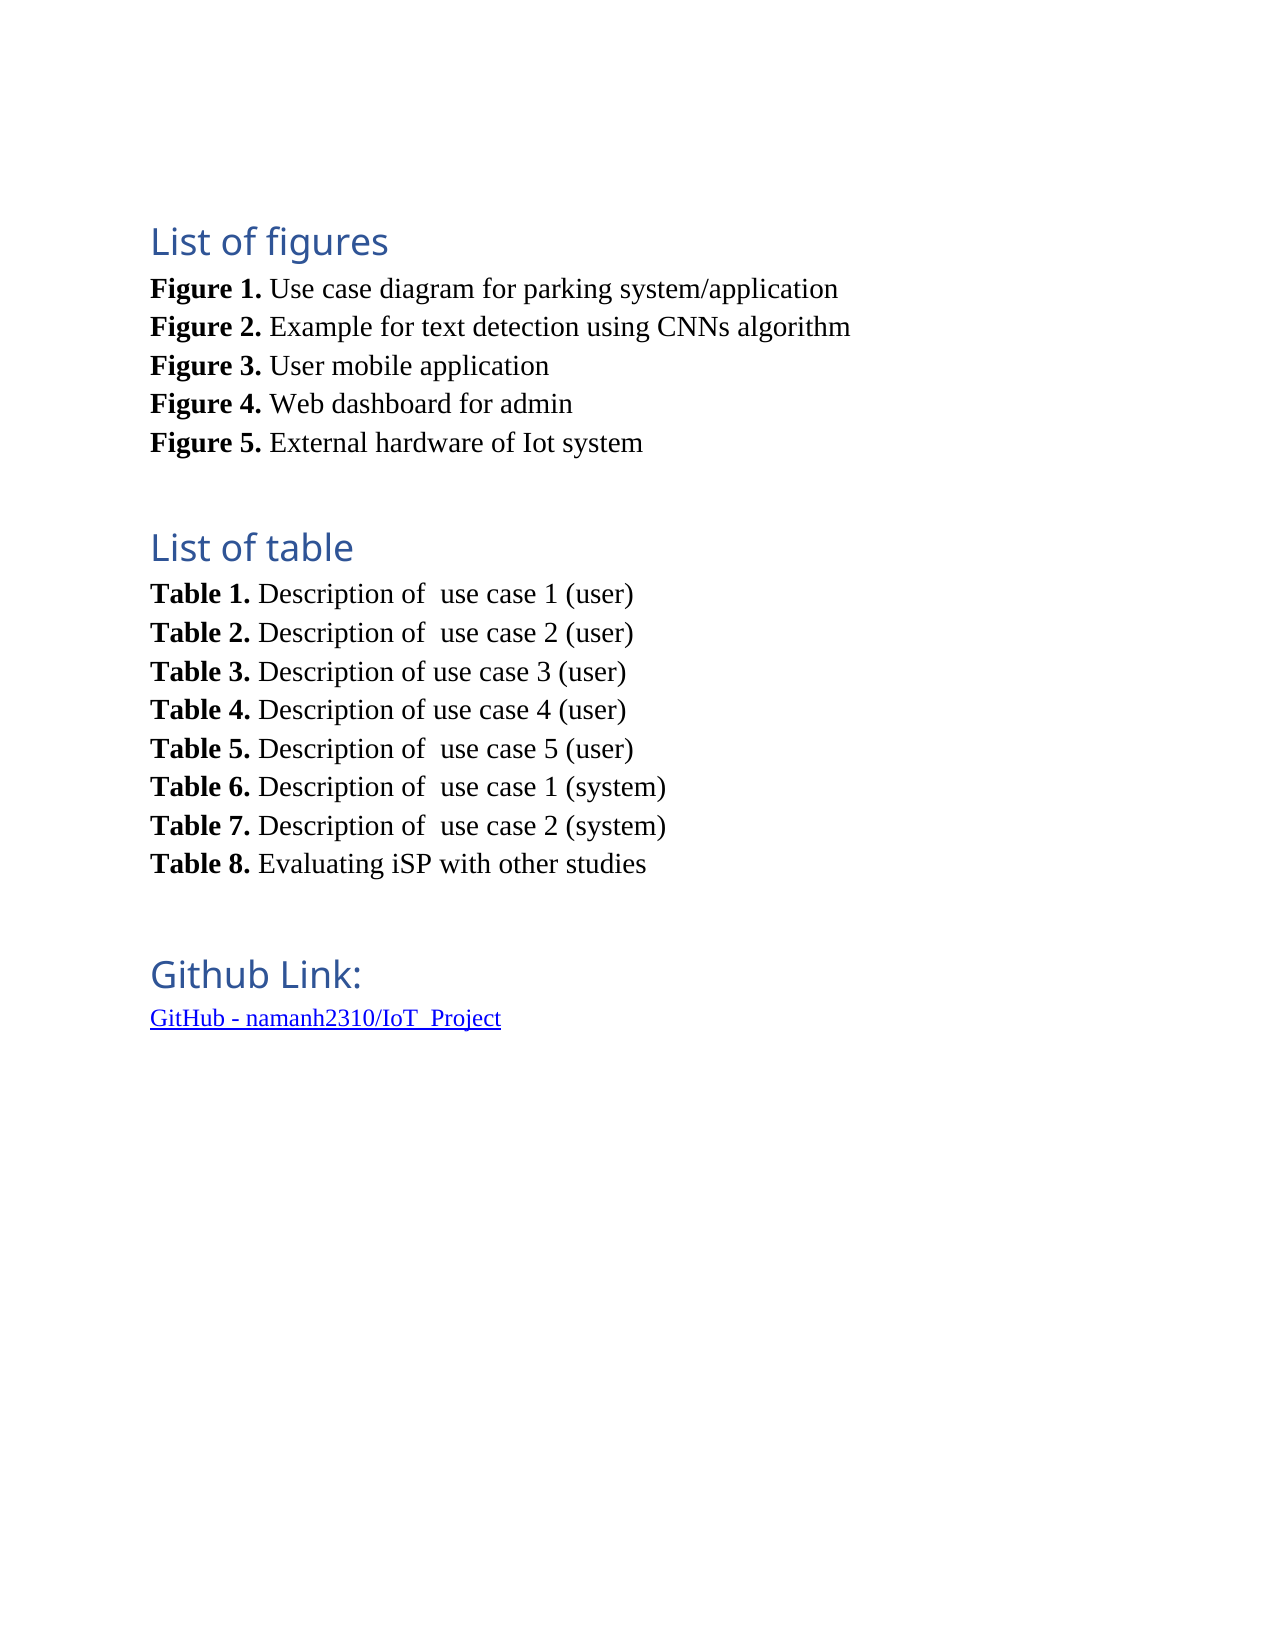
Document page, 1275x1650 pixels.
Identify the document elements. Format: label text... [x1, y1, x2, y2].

subtitle List of table [150, 521, 1125, 572]
text Figure 1. Use case diagram for parking system/application [150, 271, 1125, 304]
text Table 4. Description of use case 4 (user) [150, 692, 1125, 726]
text Table 2. Description of use case 2 (user) [150, 615, 1125, 649]
text Table 5. Description of use case 5 (user) [150, 731, 1125, 764]
text Table 8. Evaluating iSP with other studies [150, 846, 1125, 880]
text Table 7. Description of use case 2 (system) [150, 808, 1125, 841]
text Table 3. Description of use case 3 (user) [150, 654, 1125, 687]
text Table 1. Description of use case 1 (user) [150, 577, 1125, 610]
subtitle List of figures [150, 216, 1125, 267]
text Figure 5. External hardware of Iot system [150, 425, 1125, 458]
text GitHub - namanh2310/IoT_Project [150, 1003, 1125, 1032]
text Table 6. Description of use case 1 (system) [150, 769, 1125, 803]
text Figure 3. User mobile application [150, 348, 1125, 381]
subtitle Github Link: [150, 948, 1125, 999]
text Figure 4. Web dashboard for admin [150, 386, 1125, 420]
text Figure 2. Example for text detection using CNNs algorithm [150, 309, 1125, 343]
